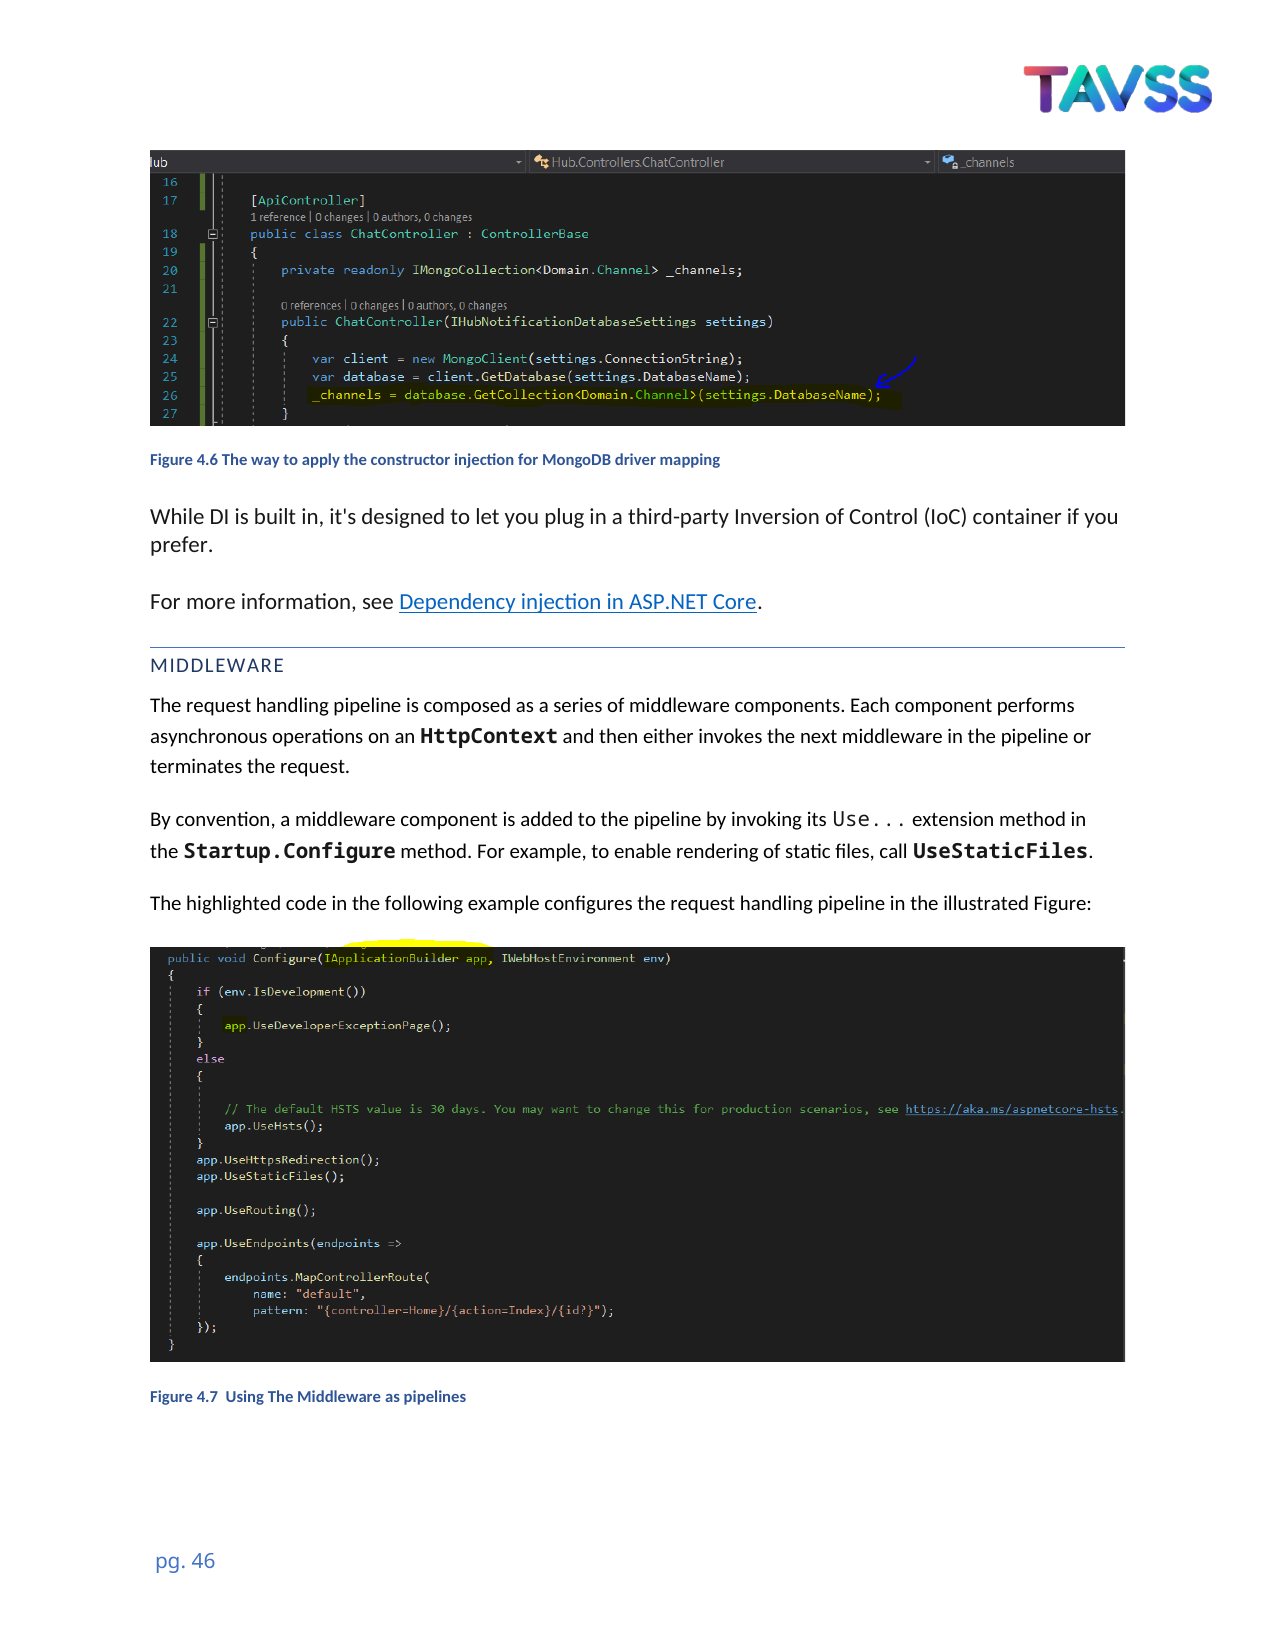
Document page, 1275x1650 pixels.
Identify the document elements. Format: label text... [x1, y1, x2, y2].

text The request handling pipeline is composed as a series of middleware components. Each component performs asynchronous operations on an HttpContext and then either invokes the next middleware in the pipeline or terminates the request. [150, 692, 1125, 779]
text Figure 4.6 The way to apply the constructor injection for MongoDB driver mapping [150, 450, 1125, 470]
text The highlighted code in the following example configures the request handling pipeline in the illustrated Figure: [150, 890, 1125, 915]
text Figure 4.7 Using The Middleware as pipelines [150, 1386, 1125, 1407]
text While DI is built in, it's designed to let you plug in a third-party Inversion of Control (IoC) container if you prefer. [150, 502, 1125, 558]
text For more information, see Dependency injection in ASP.NET Core. [150, 587, 1125, 615]
picture [1002, 41, 1236, 135]
picture [150, 939, 1125, 1362]
subtitle Middleware [150, 648, 1125, 678]
picture [150, 150, 1125, 426]
text By convention, a middleware component is added to the pipeline by invoking its Use... extension method in the Startup.Configure method. For example, to enable rendering of static files, call UseStaticFiles. [150, 804, 1125, 865]
